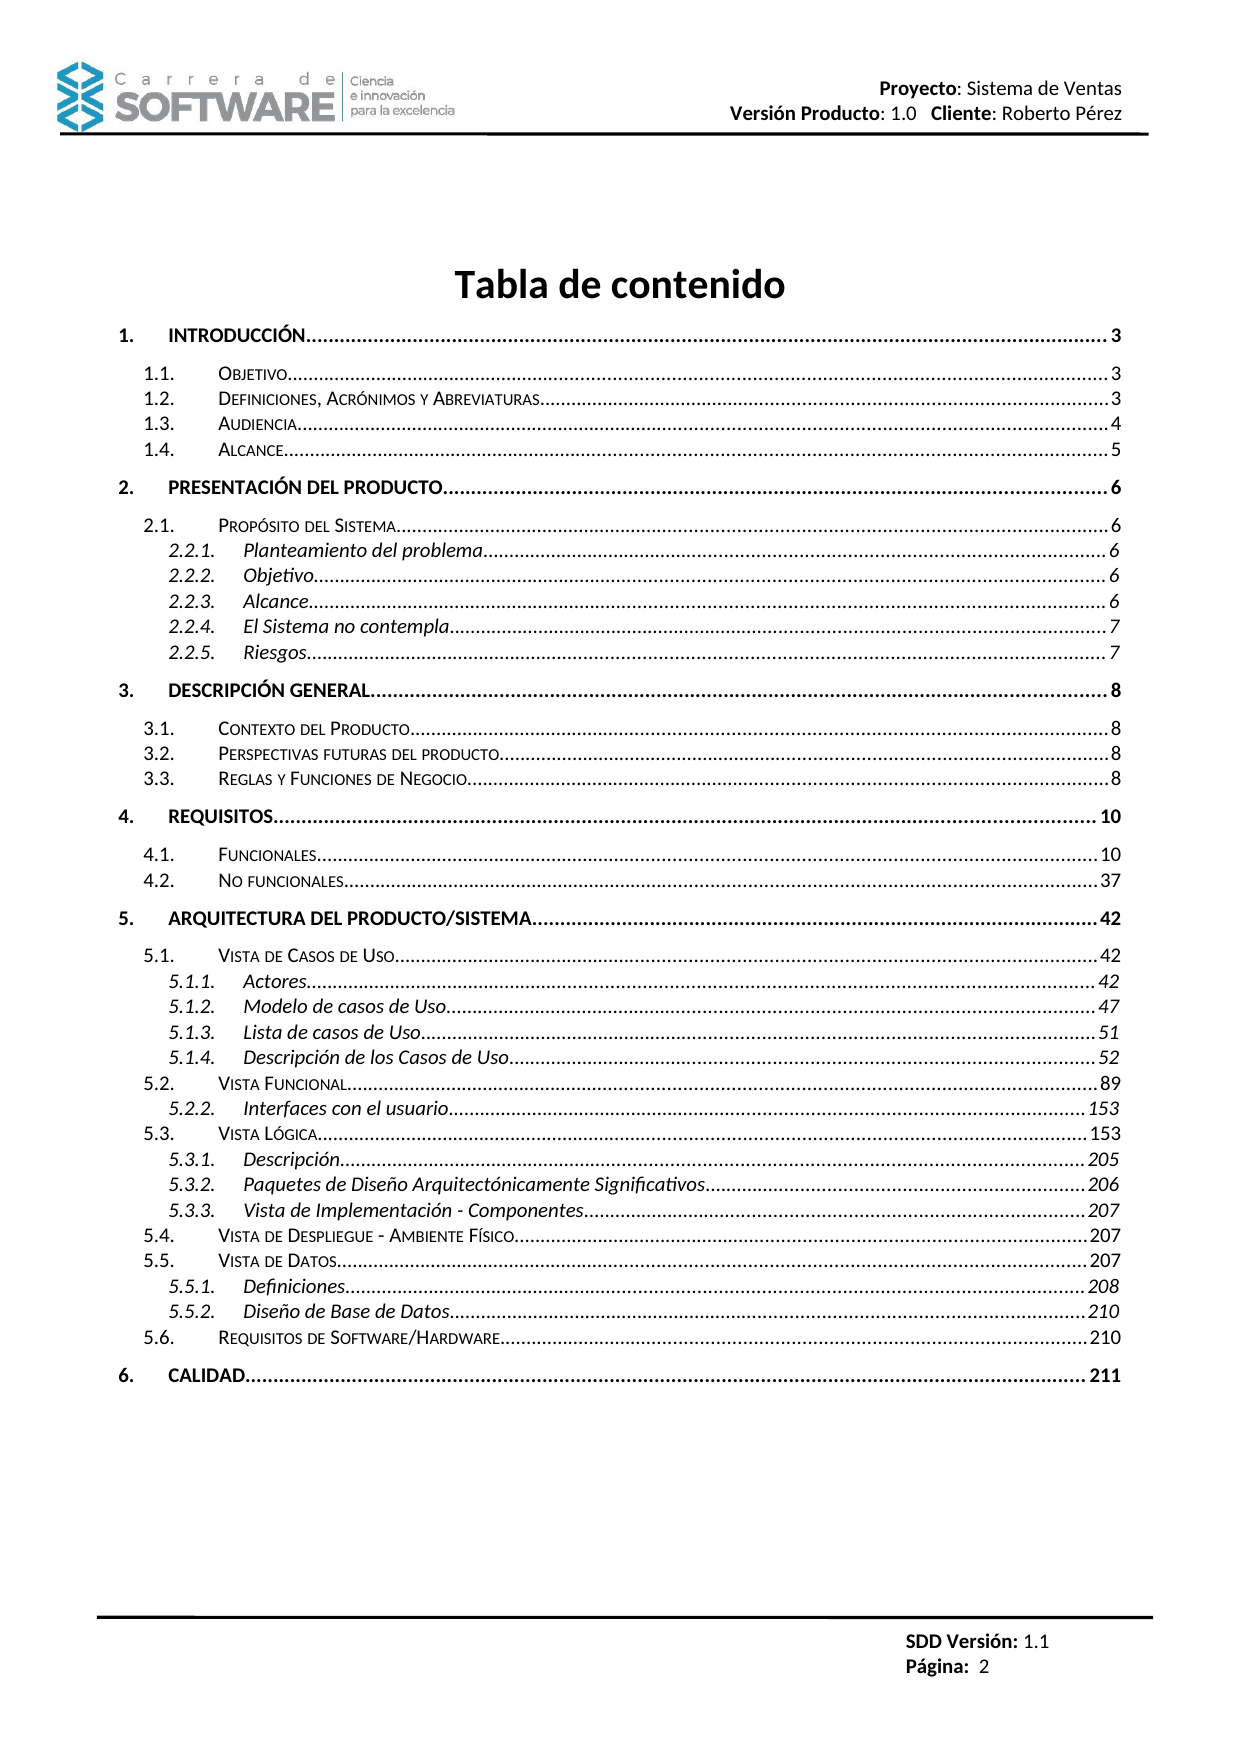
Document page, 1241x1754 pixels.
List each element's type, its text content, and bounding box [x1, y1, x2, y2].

text 1.4. Alcance 5 [143, 436, 1122, 461]
text 2.2.1. Planteamiento del problema 6 [168, 537, 1122, 563]
text 4.2. No funcionales 37 [143, 867, 1122, 892]
text 5.3.3. Vista de Implementación - Componentes 207 [168, 1197, 1122, 1222]
text 5.2.2. Interfaces con el usuario 153 [168, 1095, 1122, 1121]
text 5.5. Vista de Datos 207 [143, 1248, 1122, 1273]
text 1.2. Definiciones, Acrónimos y Abreviaturas 3 [143, 385, 1122, 411]
text 5.5.1. Definiciones 208 [168, 1273, 1122, 1298]
text 5.3.2. Paquetes de Diseño Arquitectónicamente Significativos 206 [168, 1171, 1122, 1197]
text 3.3. Reglas y Funciones de Negocio 8 [143, 766, 1122, 791]
text 5. Arquitectura del Producto/Sistema 42 [118, 905, 1122, 930]
text 5.5.2. Diseño de Base de Datos 210 [168, 1298, 1122, 1324]
text 4.1. Funcionales 10 [143, 841, 1122, 867]
text 5.3.1. Descripción 205 [168, 1146, 1122, 1171]
text 6. Calidad 211 [118, 1362, 1122, 1387]
text 1. Introducción 3 [118, 322, 1122, 347]
text 5.6. Requisitos de Software/Hardware 210 [143, 1324, 1122, 1349]
text 5.1.4. Descripción de los Casos de Uso 52 [168, 1044, 1122, 1070]
text 3. Descripción General 8 [118, 677, 1122, 702]
text Tabla de contenido [118, 258, 1122, 309]
text 2.2.4. El Sistema no contempla 7 [168, 613, 1122, 639]
text 2.2.2. Objetivo 6 [168, 563, 1122, 588]
text 3.2. Perspectivas futuras del producto 8 [143, 740, 1122, 766]
text 5.1.2. Modelo de casos de Uso 47 [168, 993, 1122, 1019]
text 2.1. Propósito del Sistema 6 [143, 512, 1122, 537]
text 5.1. Vista de Casos de Uso 42 [143, 943, 1122, 968]
text 1.3. Audiencia 4 [143, 411, 1122, 436]
picture [46, 46, 461, 154]
text 1.1. Objetivo 3 [143, 360, 1122, 385]
text 5.2. Vista Funcional 89 [143, 1070, 1122, 1095]
text 2.2.5. Riesgos 7 [168, 639, 1122, 664]
text 2. Presentación del Producto 6 [118, 474, 1122, 499]
text 5.3. Vista Lógica 153 [143, 1121, 1122, 1146]
text 5.1.1. Actores 42 [168, 968, 1122, 993]
text 5.4. Vista de Despliegue - Ambiente Físico 207 [143, 1222, 1122, 1248]
text 5.1.3. Lista de casos de Uso 51 [168, 1019, 1122, 1044]
text 4. REQUISITOS 10 [118, 803, 1122, 829]
text 3.1. Contexto del Producto 8 [143, 715, 1122, 740]
text 2.2.3. Alcance 6 [168, 588, 1122, 613]
